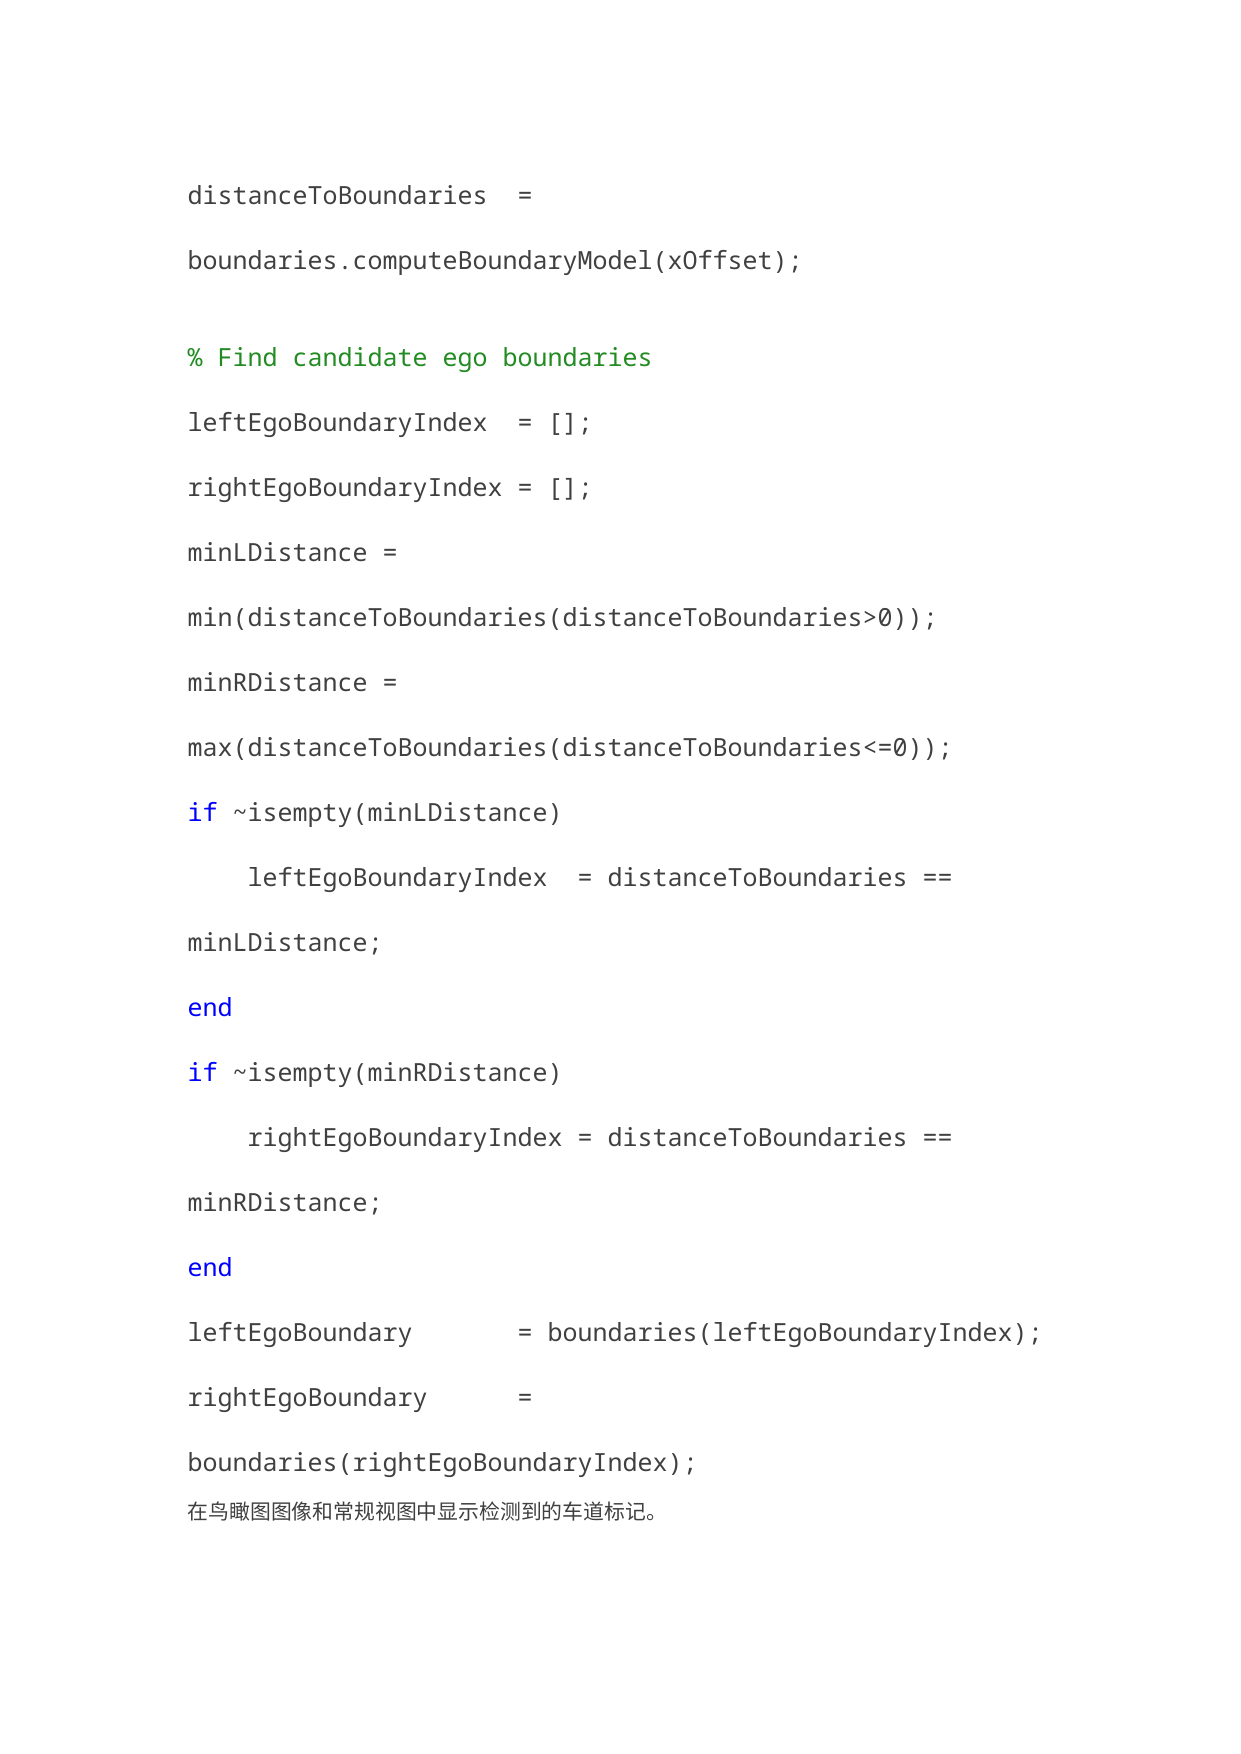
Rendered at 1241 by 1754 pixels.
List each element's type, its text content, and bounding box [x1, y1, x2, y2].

text distanceToBoundaries = boundaries.computeBoundaryModel(xOffset); [187, 162, 1053, 292]
text if ~isempty(minLDistance) [187, 779, 1053, 844]
text % Find candidate ego boundaries [187, 324, 1053, 389]
text leftEgoBoundaryIndex = distanceToBoundaries == minLDistance; [187, 844, 1053, 974]
text minRDistance = max(distanceToBoundaries(distanceToBoundaries<=0)); [187, 649, 1053, 779]
text rightEgoBoundaryIndex = []; [187, 454, 1053, 519]
text rightEgoBoundaryIndex = distanceToBoundaries == minRDistance; [187, 1104, 1053, 1234]
text 在鸟瞰图图像和常规视图中显示检测到的车道标记。 [187, 1494, 1053, 1527]
text leftEgoBoundaryIndex = []; [187, 389, 1053, 454]
text end [187, 974, 1053, 1039]
text minLDistance = min(distanceToBoundaries(distanceToBoundaries>0)); [187, 519, 1053, 649]
text rightEgoBoundary = boundaries(rightEgoBoundaryIndex); [187, 1364, 1053, 1494]
text end [187, 1234, 1053, 1299]
text if ~isempty(minRDistance) [187, 1039, 1053, 1104]
text leftEgoBoundary = boundaries(leftEgoBoundaryIndex); [187, 1299, 1053, 1364]
